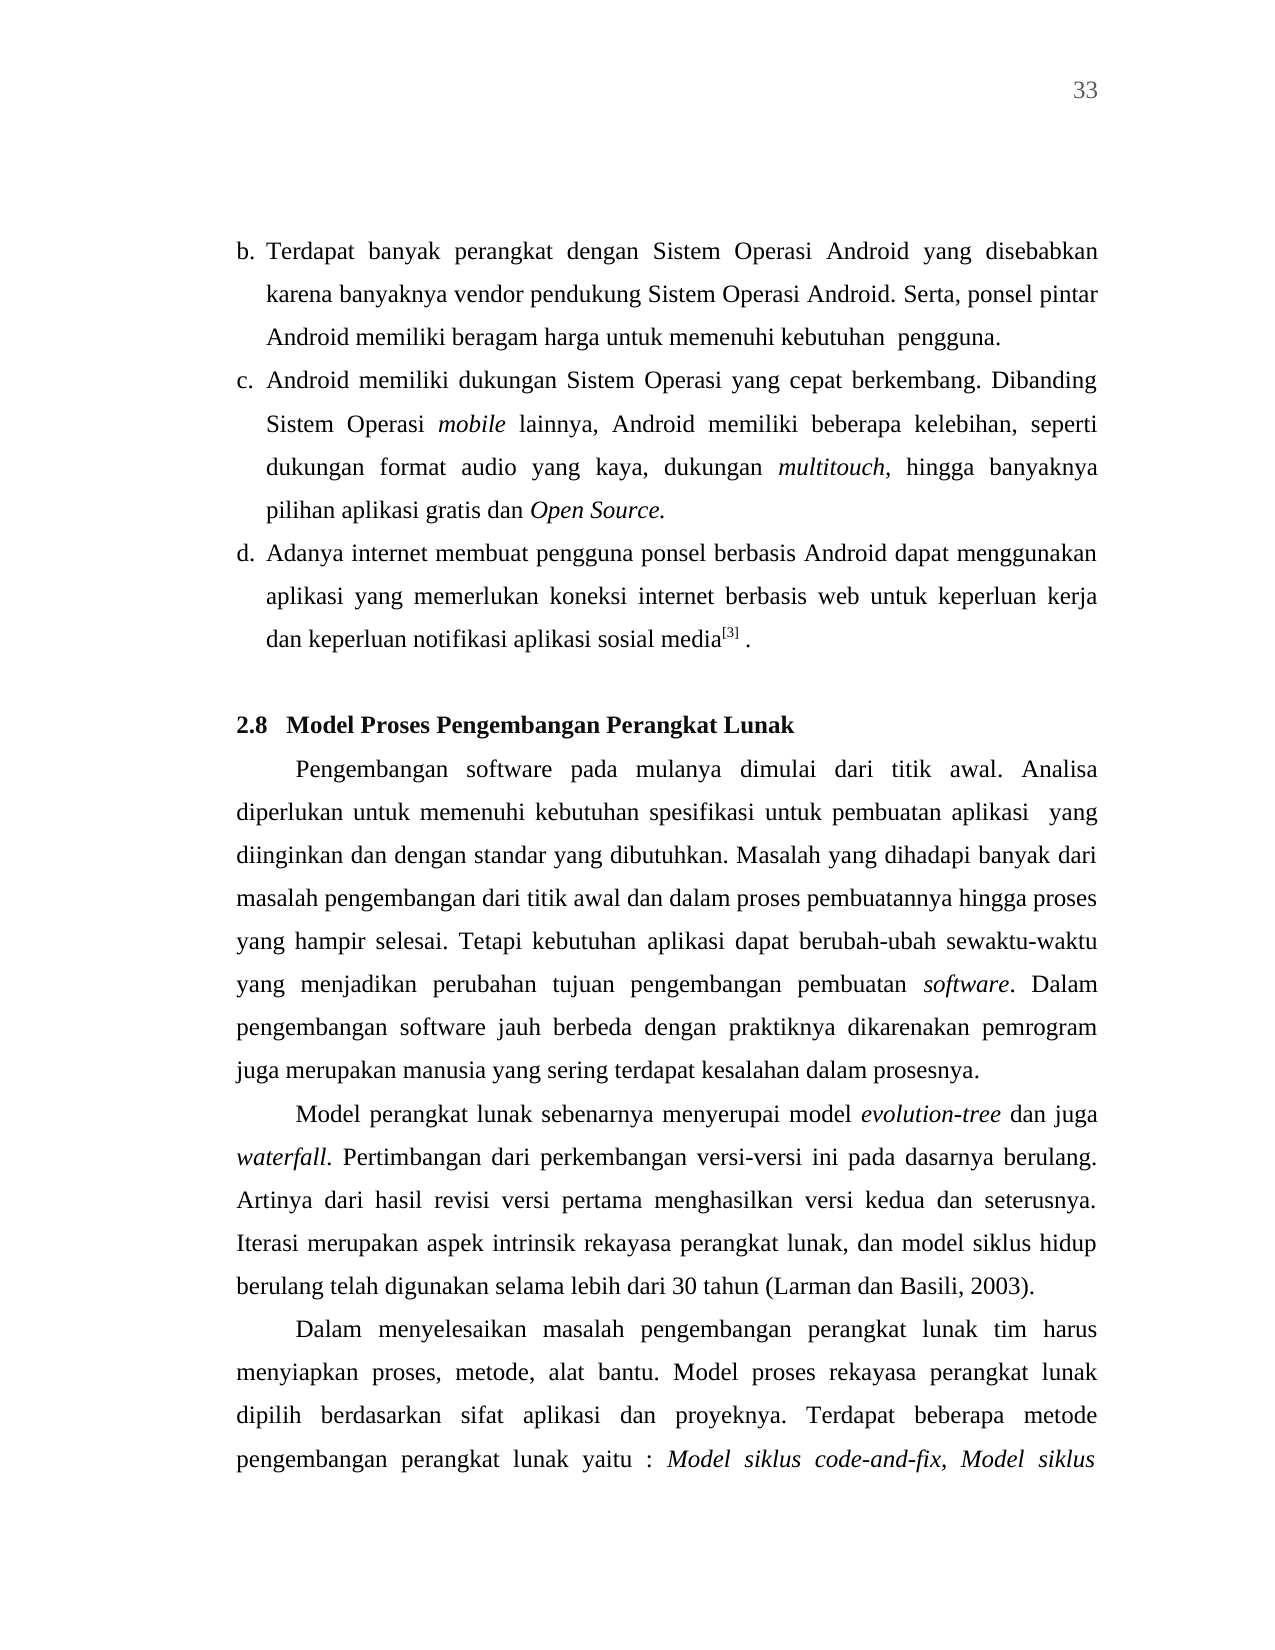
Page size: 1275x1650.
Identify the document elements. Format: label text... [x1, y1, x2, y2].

list Terdapat banyak perangkat dengan Sistem Operasi Android yang disebabkan karena banyaknya vendor pendukung Sistem Operasi Android. Serta, ponsel pintar Android memiliki beragam harga untuk memenuhi kebutuhan pengguna. [236, 236, 1098, 351]
list Android memiliki dukungan Sistem Operasi yang cepat berkembang. Dibanding Sistem Operasi mobile lainnya, Android memiliki beberapa kelebihan, seperti dukungan format audio yang kaya, dukungan multitouch, hingga banyaknya pilihan aplikasi gratis dan Open Source. [236, 366, 1098, 524]
text Model perangkat lunak sebenarnya menyerupai model evolution-tree dan juga waterfall. Pertimbangan dari perkembangan versi-versi ini pada dasarnya berulang. Artinya dari hasil revisi versi pertama menghasilkan versi kedua dan seterusnya. Iterasi merupakan aspek intrinsik rekayasa perangkat lunak, dan model siklus hidup berulang telah digunakan selama lebih dari 30 tahun (Larman dan Basili, 2003). [236, 1099, 1098, 1300]
list Model Proses Pengembangan Perangkat Lunak [236, 711, 1098, 739]
list Adanya internet membuat pengguna ponsel berbasis Android dapat menggunakan aplikasi yang memerlukan koneksi internet berbasis web untuk keperluan kerja dan keperluan notifikasi aplikasi sosial media[3] . [236, 538, 1098, 653]
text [236, 1314, 1098, 1472]
text Pengembangan software pada mulanya dimulai dari titik awal. Analisa diperlukan untuk memenuhi kebutuhan spesifikasi untuk pembuatan aplikasi yang diinginkan dan dengan standar yang dibutuhkan. Masalah yang dihadapi banyak dari masalah pengembangan dari titik awal dan dalam proses pembuatannya hingga proses yang hampir selesai. Tetapi kebutuhan aplikasi dapat berubah-ubah sewaktu-waktu yang menjadikan perubahan tujuan pengembangan pembuatan software. Dalam pengembangan software jauh berbeda dengan praktiknya dikarenakan pemrogram juga merupakan manusia yang sering terdapat kesalahan dalam prosesnya. [236, 754, 1098, 1084]
